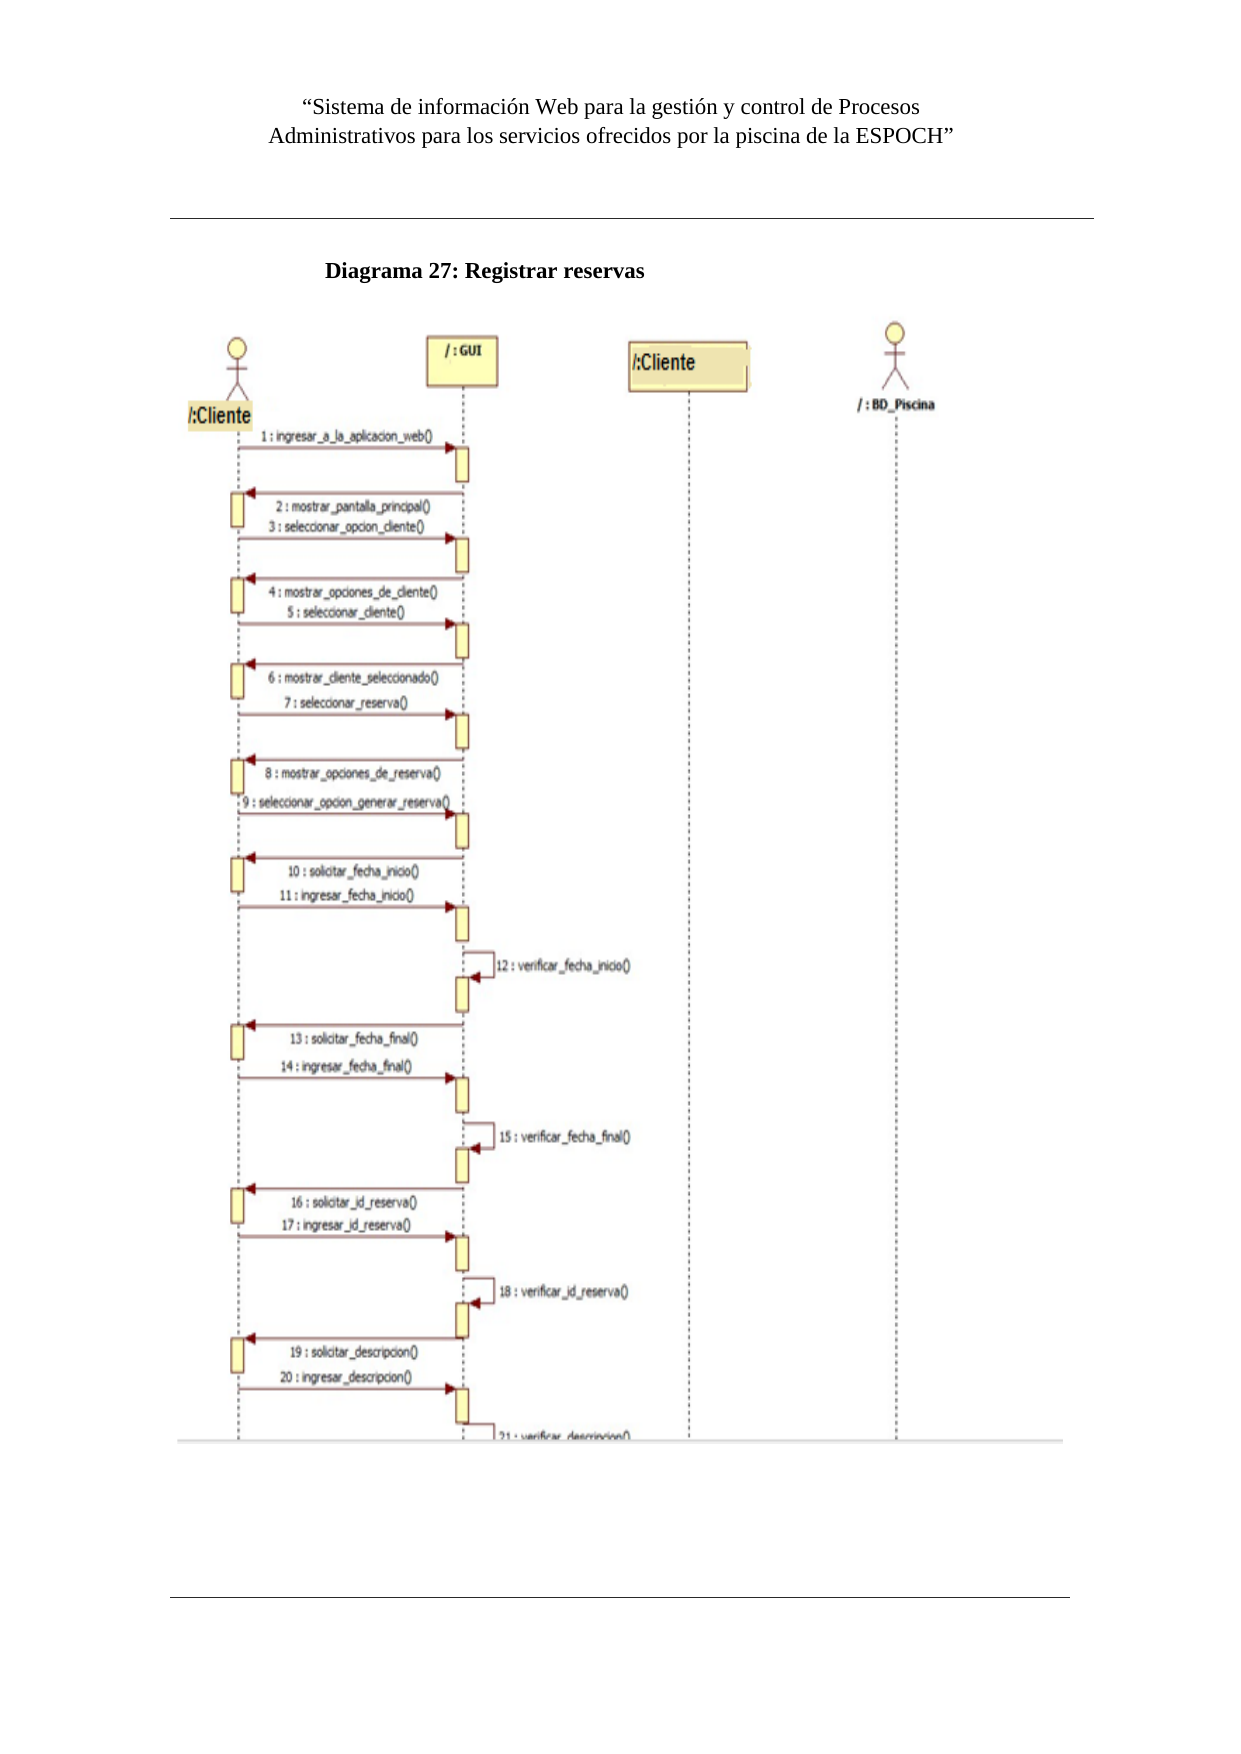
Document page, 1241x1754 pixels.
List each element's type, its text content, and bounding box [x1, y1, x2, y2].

picture [177, 309, 1063, 1444]
subtitle Diagrama 27: Registrar reservas [325, 258, 1063, 284]
